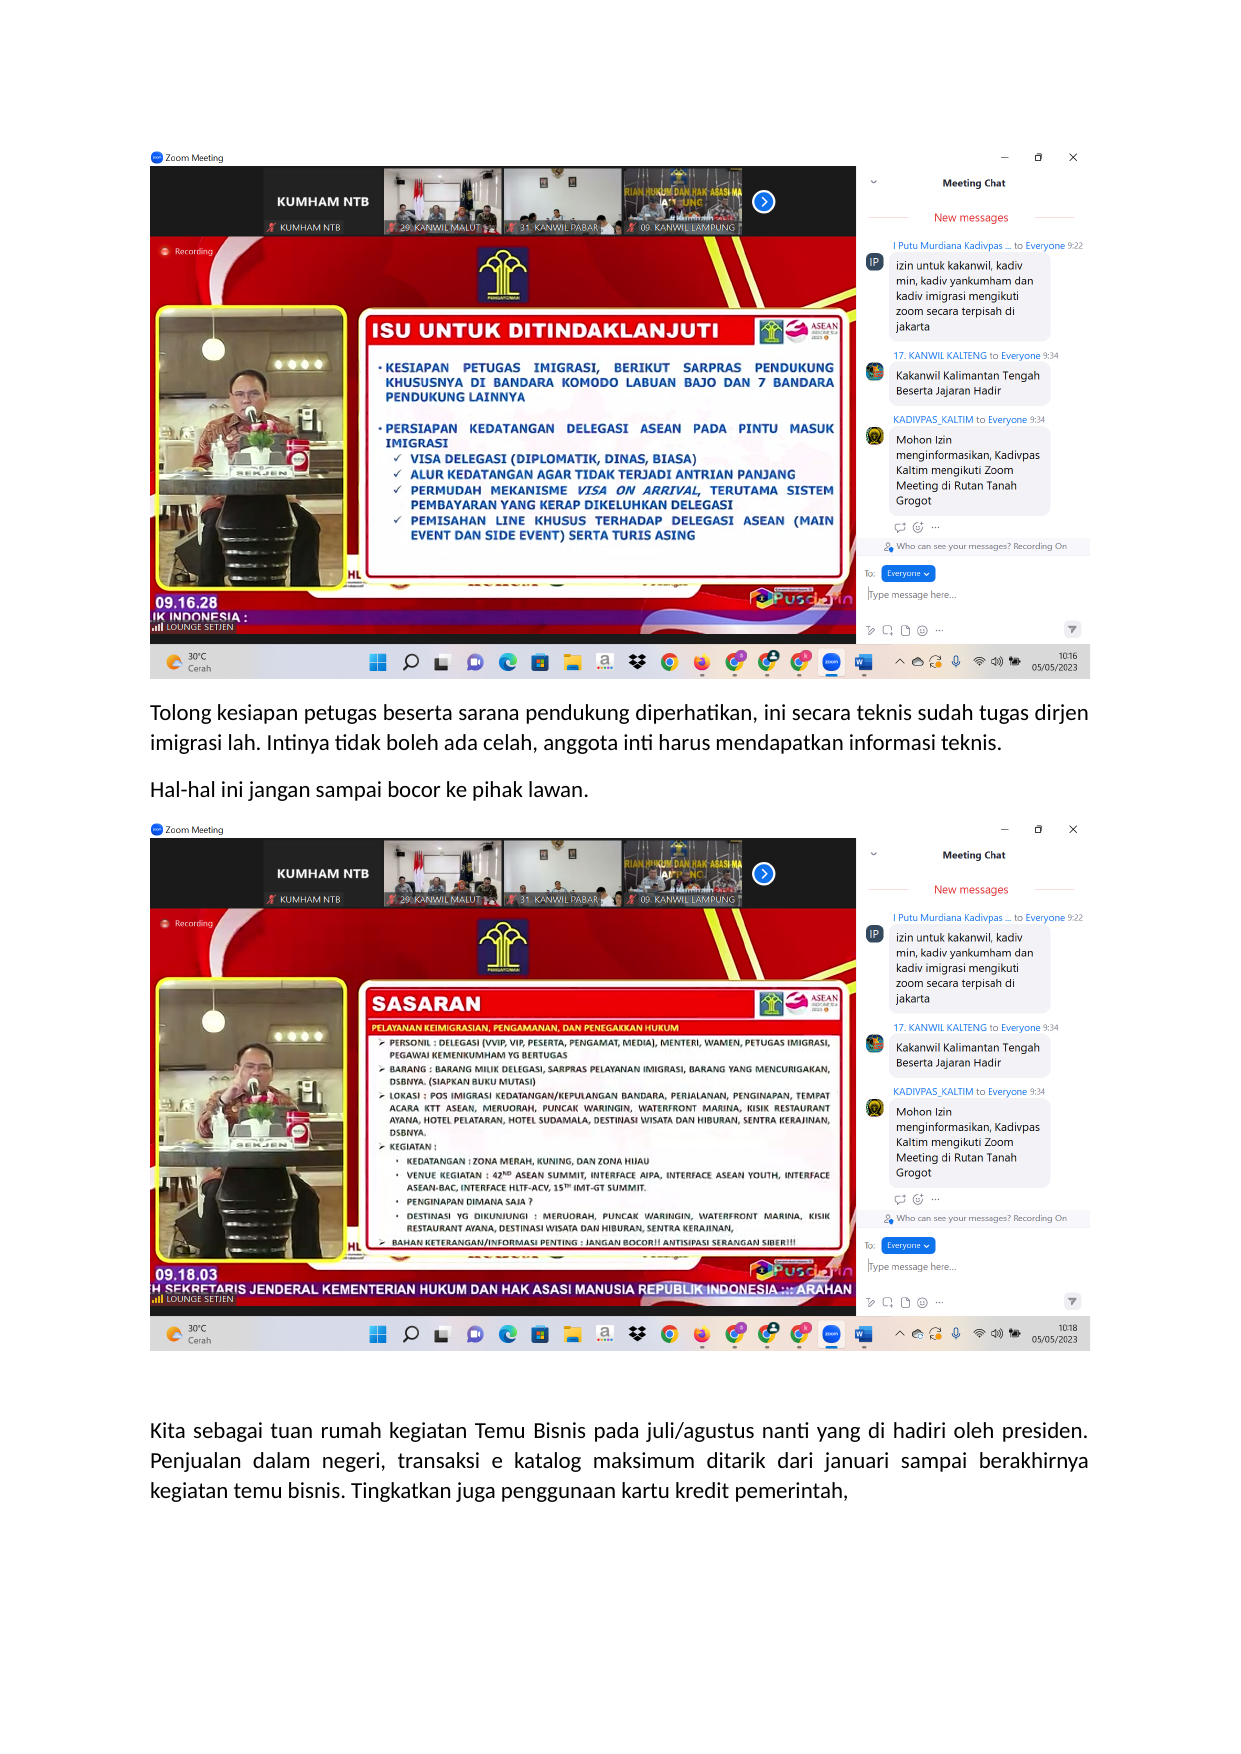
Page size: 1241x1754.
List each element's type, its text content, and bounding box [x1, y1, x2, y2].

text Kita sebagai tuan rumah kegiatan Temu Bisnis pada juli/agustus nanti yang di hadiri oleh presiden. Penjualan dalam negeri, transaksi e katalog maksimum ditarik dari januari sampai berakhirnya kegiatan temu bisnis. Tingkatkan juga penggunaan kartu kredit pemerintah, [150, 1416, 1090, 1505]
text Hal-hal ini jangan sampai bocor ke pihak lawan. [150, 775, 1090, 803]
picture [150, 150, 1091, 679]
text Tolong kesiapan petugas beserta sarana pendukung diperhatikan, ini secara teknis sudah tugas dirjen imigrasi lah. Intinya tidak boleh ada celah, anggota inti harus mendapatkan informasi teknis. [150, 698, 1090, 756]
picture [150, 821, 1091, 1351]
